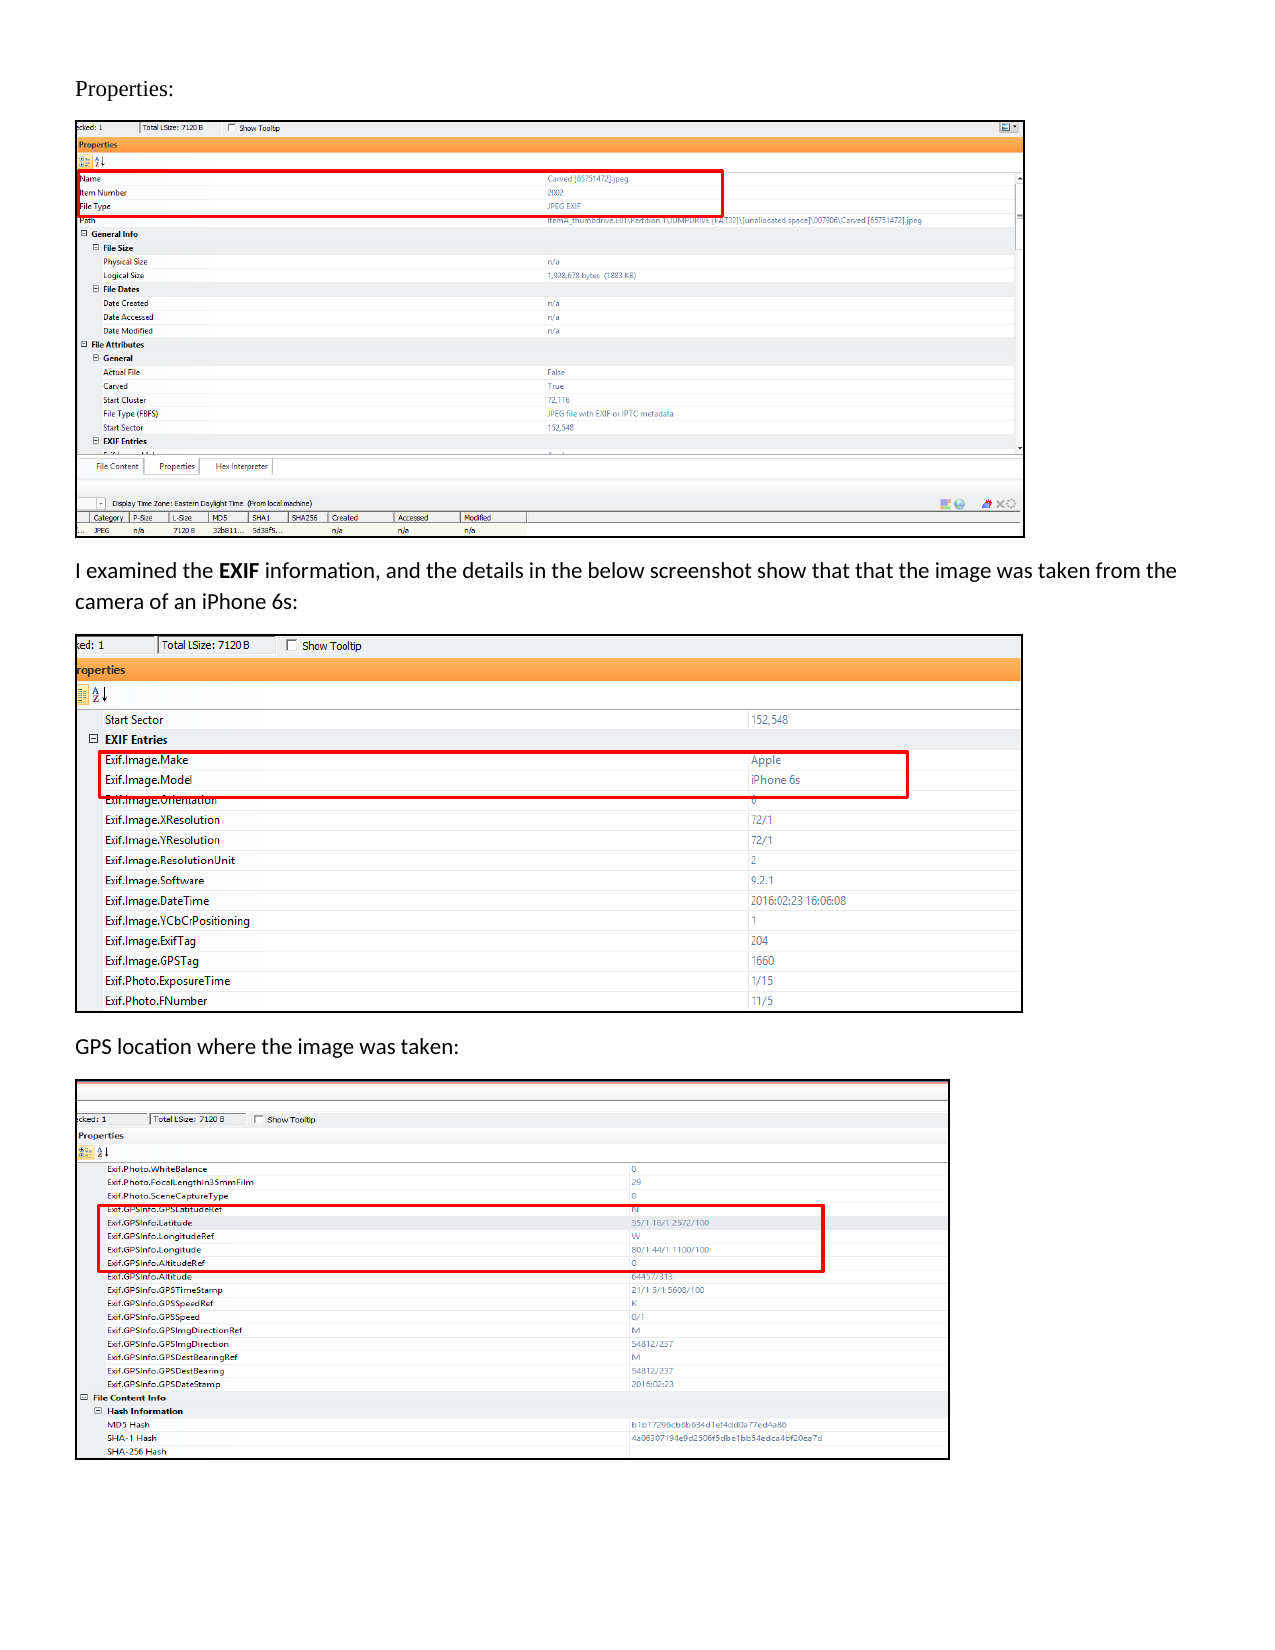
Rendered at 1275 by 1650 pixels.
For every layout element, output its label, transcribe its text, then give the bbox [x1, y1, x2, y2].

picture [77, 122, 1023, 536]
text Properties: [75, 75, 1200, 101]
text GPS location where the image was taken: [75, 1032, 1200, 1060]
picture [77, 636, 1021, 1011]
text I examined the EXIF information, and the details in the below screenshot show that that the image was taken from the camera of an iPhone 6s: [75, 557, 1200, 615]
picture [80, 173, 721, 215]
picture [77, 1081, 948, 1458]
